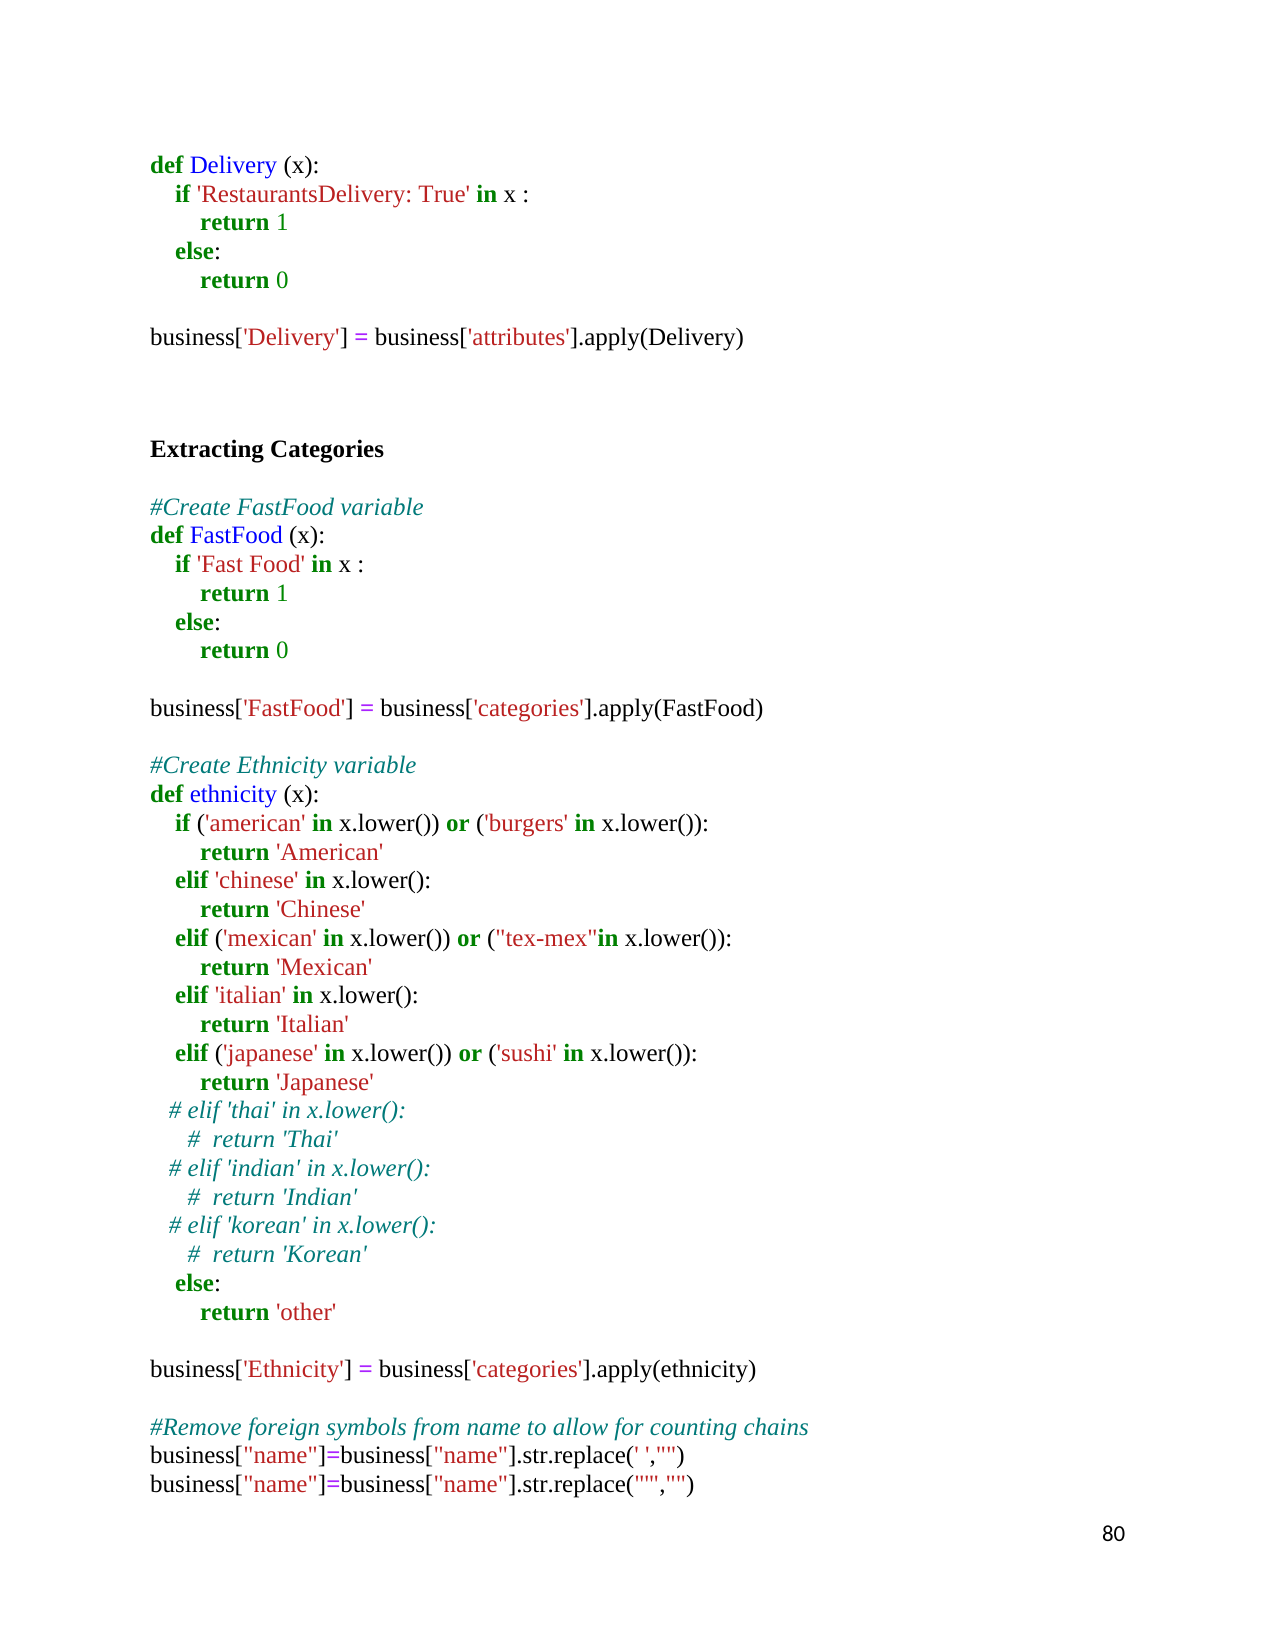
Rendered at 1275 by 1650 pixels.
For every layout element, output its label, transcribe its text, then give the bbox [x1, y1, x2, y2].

text # elif 'thai' in x.lower(): [150, 1096, 1125, 1124]
text #Remove foreign symbols from name to allow for counting chains [150, 1412, 1125, 1441]
text # elif 'indian' in x.lower(): [150, 1153, 1125, 1182]
text Extracting Categories [150, 434, 1125, 463]
text return 1 [150, 578, 1125, 607]
text return 0 [150, 636, 1125, 664]
text return 0 [150, 265, 1125, 294]
text # return 'Thai' [150, 1124, 1125, 1153]
text if 'RestaurantsDelivery: True' in x : [150, 179, 1125, 207]
text return 'American' [150, 837, 1125, 866]
text #Create Ethnicity variable [150, 751, 1125, 779]
text elif 'italian' in x.lower(): [150, 981, 1125, 1009]
text return 'Japanese' [150, 1067, 1125, 1096]
text return 1 [150, 207, 1125, 236]
text business['Delivery'] = business['attributes'].apply(Delivery) [150, 322, 1125, 351]
text if ('american' in x.lower()) or ('burgers' in x.lower()): [150, 808, 1125, 837]
text def Delivery (x): [150, 150, 1125, 179]
text # return 'Korean' [150, 1239, 1125, 1268]
text # return 'Indian' [150, 1182, 1125, 1211]
text return 'Italian' [150, 1009, 1125, 1038]
text # elif 'korean' in x.lower(): [150, 1211, 1125, 1239]
text else: [150, 607, 1125, 636]
text elif ('japanese' in x.lower()) or ('sushi' in x.lower()): [150, 1038, 1125, 1067]
text else: [150, 236, 1125, 265]
text #Create FastFood variable [150, 492, 1125, 521]
text business['FastFood'] = business['categories'].apply(FastFood) [150, 693, 1125, 722]
text else: [150, 1268, 1125, 1297]
text def ethnicity (x): [150, 779, 1125, 808]
text return 'Chinese' [150, 894, 1125, 923]
text business['Ethnicity'] = business['categories'].apply(ethnicity) [150, 1354, 1125, 1383]
text def FastFood (x): [150, 521, 1125, 549]
text elif ('mexican' in x.lower()) or ("tex-mex"in x.lower()): [150, 923, 1125, 952]
text return 'other' [150, 1297, 1125, 1326]
text if 'Fast Food' in x : [150, 549, 1125, 578]
text return 'Mexican' [150, 952, 1125, 981]
text elif 'chinese' in x.lower(): [150, 866, 1125, 894]
text business["name"]=business["name"].str.replace("'","") [150, 1469, 1125, 1498]
text business["name"]=business["name"].str.replace(' ',"") [150, 1441, 1125, 1469]
